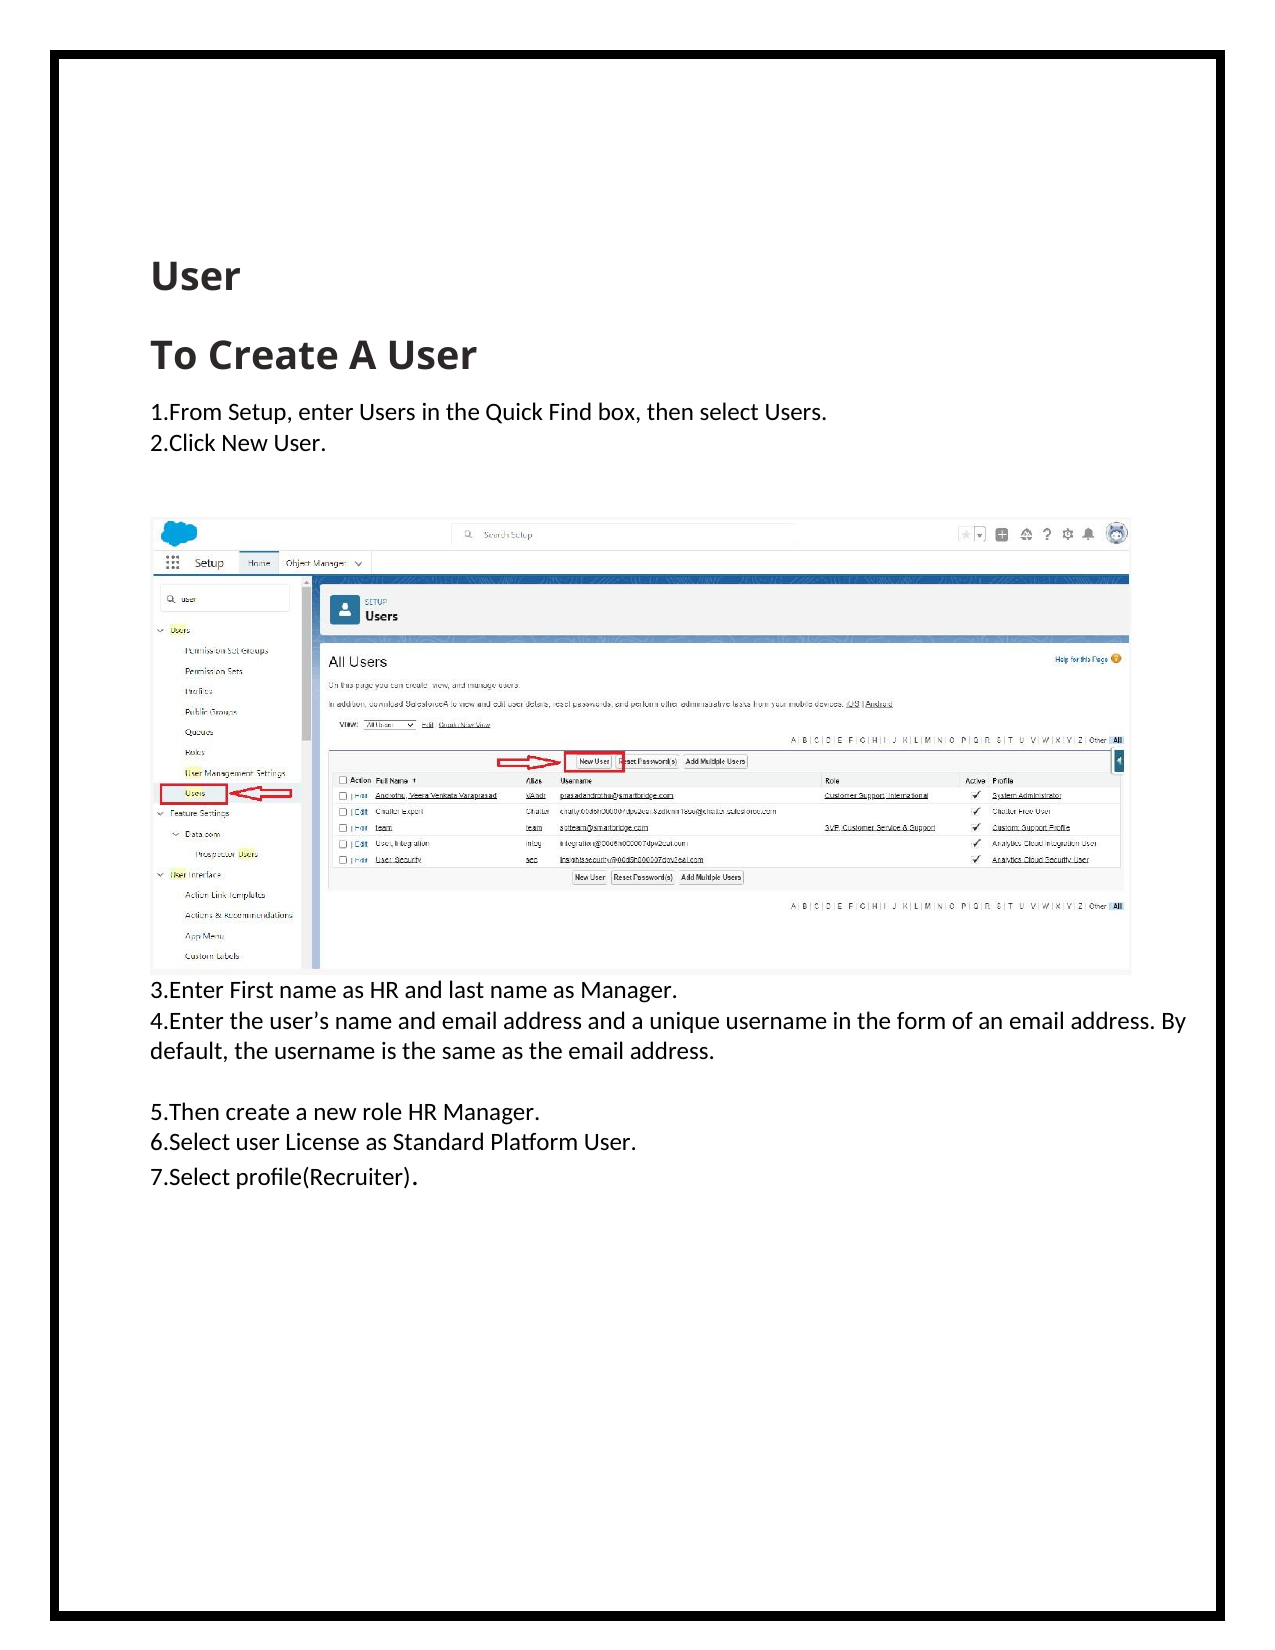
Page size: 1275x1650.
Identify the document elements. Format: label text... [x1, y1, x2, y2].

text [150, 396, 1196, 1252]
picture [150, 517, 1132, 975]
subtitle User [150, 242, 1196, 302]
text To Create A User [150, 327, 1196, 381]
